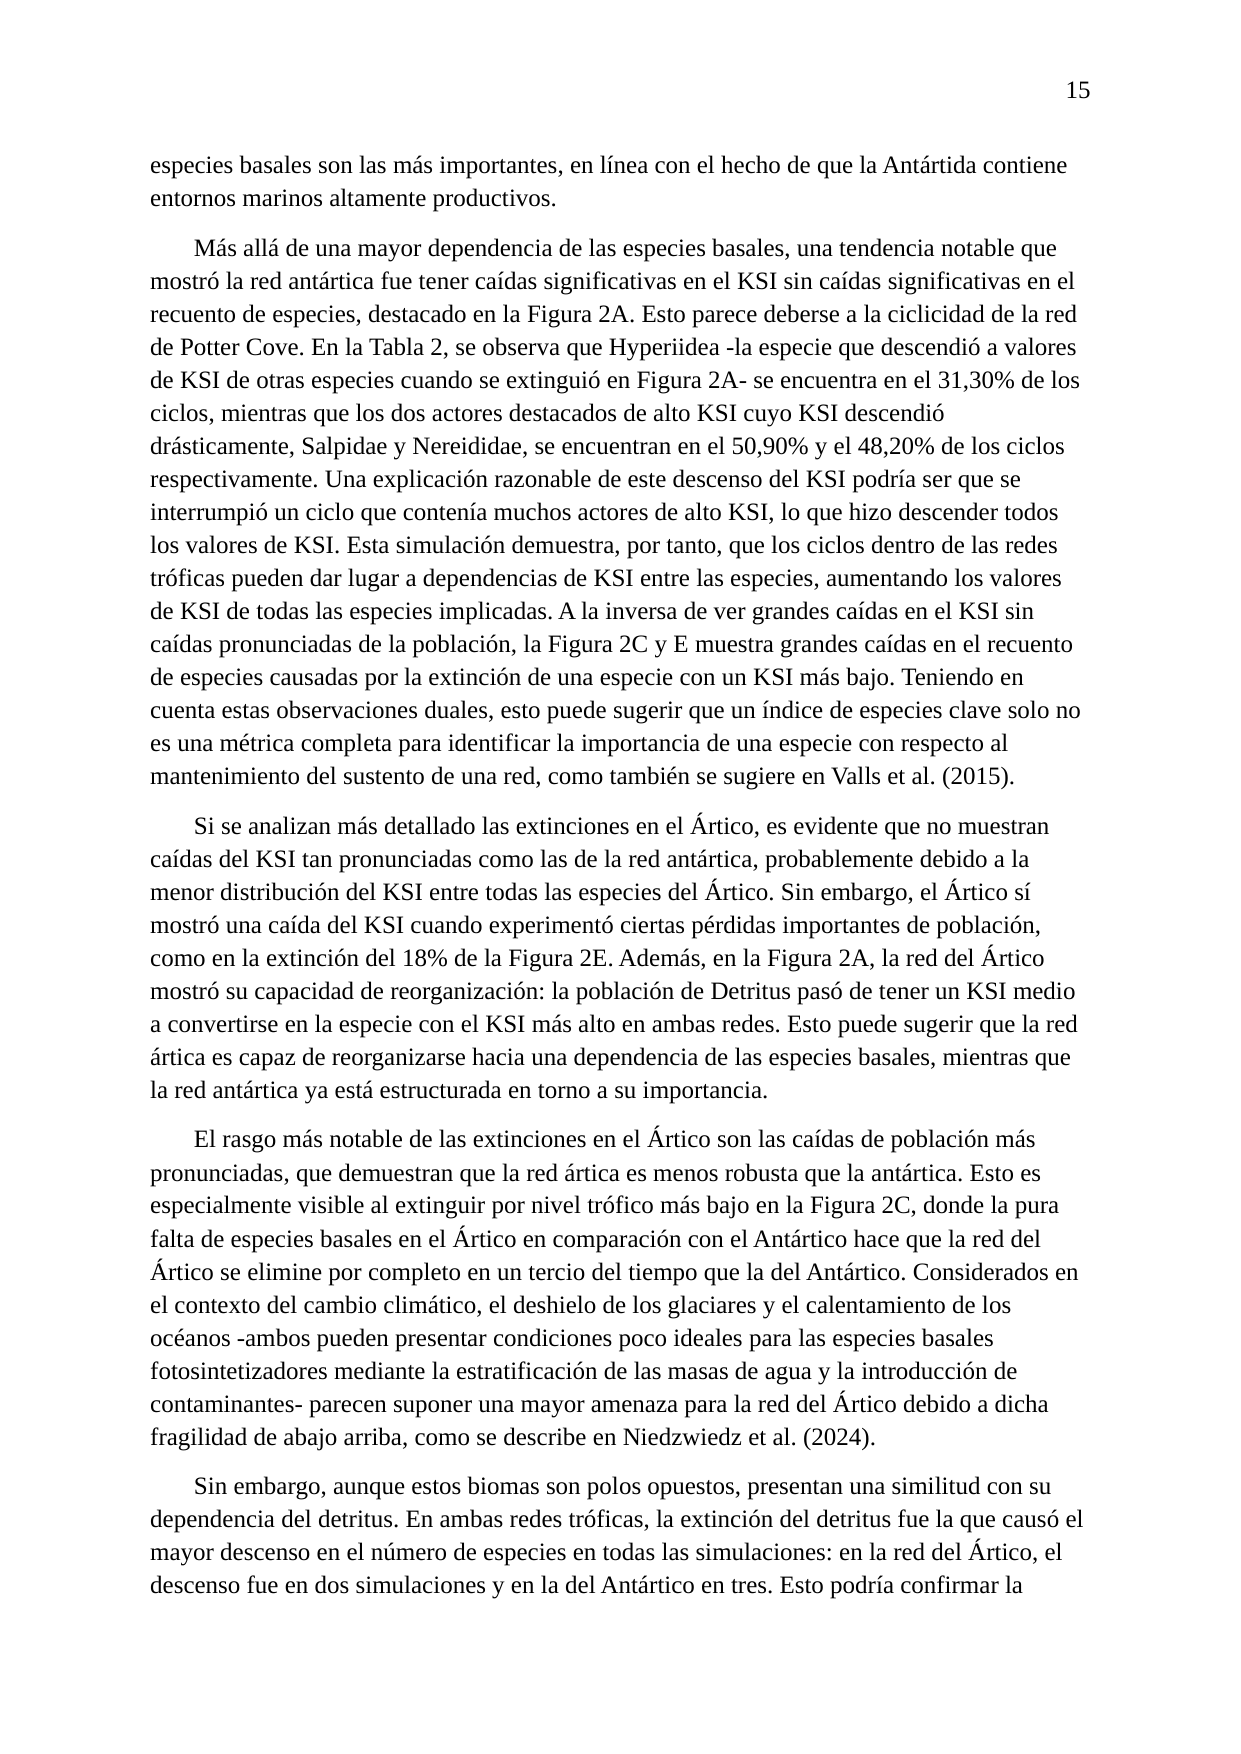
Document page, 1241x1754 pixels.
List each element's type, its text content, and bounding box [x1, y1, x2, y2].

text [150, 150, 1090, 212]
text Si se analizan más detallado las extinciones en el Ártico, es evidente que no muestran caídas del KSI tan pronunciadas como las de la red antártica, probablemente debido a la menor distribución del KSI entre todas las especies del Ártico. Sin embargo, el Ártico sí mostró una caída del KSI cuando experimentó ciertas pérdidas importantes de población, como en la extinción del 18% de la Figura 2E. Además, en la Figura 2A, la red del Ártico mostró su capacidad de reorganización: la población de Detritus pasó de tener un KSI medio a convertirse en la especie con el KSI más alto en ambas redes. Esto puede sugerir que la red ártica es capaz de reorganizarse hacia una dependencia de las especies basales, mientras que la red antártica ya está estructurada en torno a su importancia. [150, 811, 1090, 1104]
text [150, 1471, 1090, 1599]
text El rasgo más notable de las extinciones en el Ártico son las caídas de población más pronunciadas, que demuestran que la red ártica es menos robusta que la antártica. Esto es especialmente visible al extinguir por nivel trófico más bajo en la Figura 2C, donde la pura falta de especies basales en el Ártico en comparación con el Antártico hace que la red del Ártico se elimine por completo en un tercio del tiempo que la del Antártico. Considerados en el contexto del cambio climático, el deshielo de los glaciares y el calentamiento de los océanos -ambos pueden presentar condiciones poco ideales para las especies basales fotosintetizadores mediante la estratificación de las masas de agua y la introducción de contaminantes- parecen suponer una mayor amenaza para la red del Ártico debido a dicha fragilidad de abajo arriba, como se describe en Niedzwiedz et al. (2024). [150, 1124, 1090, 1451]
text Más allá de una mayor dependencia de las especies basales, una tendencia notable que mostró la red antártica fue tener caídas significativas en el KSI sin caídas significativas en el recuento de especies, destacado en la Figura 2A. Esto parece deberse a la ciclicidad de la red de Potter Cove. En la Tabla 2, se observa que Hyperiidea -la especie que descendió a valores de KSI de otras especies cuando se extinguió en Figura 2A- se encuentra en el 31,30% de los ciclos, mientras que los dos actores destacados de alto KSI cuyo KSI descendió drásticamente, Salpidae y Nereididae, se encuentran en el 50,90% y el 48,20% de los ciclos respectivamente. Una explicación razonable de este descenso del KSI podría ser que se interrumpió un ciclo que contenía muchos actores de alto KSI, lo que hizo descender todos los valores de KSI. Esta simulación demuestra, por tanto, que los ciclos dentro de las redes tróficas pueden dar lugar a dependencias de KSI entre las especies, aumentando los valores de KSI de todas las especies implicadas. A la inversa de ver grandes caídas en el KSI sin caídas pronunciadas de la población, la Figura 2C y E muestra grandes caídas en el recuento de especies causadas por la extinción de una especie con un KSI más bajo. Teniendo en cuenta estas observaciones duales, esto puede sugerir que un índice de especies clave solo no es una métrica completa para identificar la importancia de una especie con respecto al mantenimiento del sustento de una red, como también se sugiere en Valls et al. (2015). [150, 233, 1090, 790]
